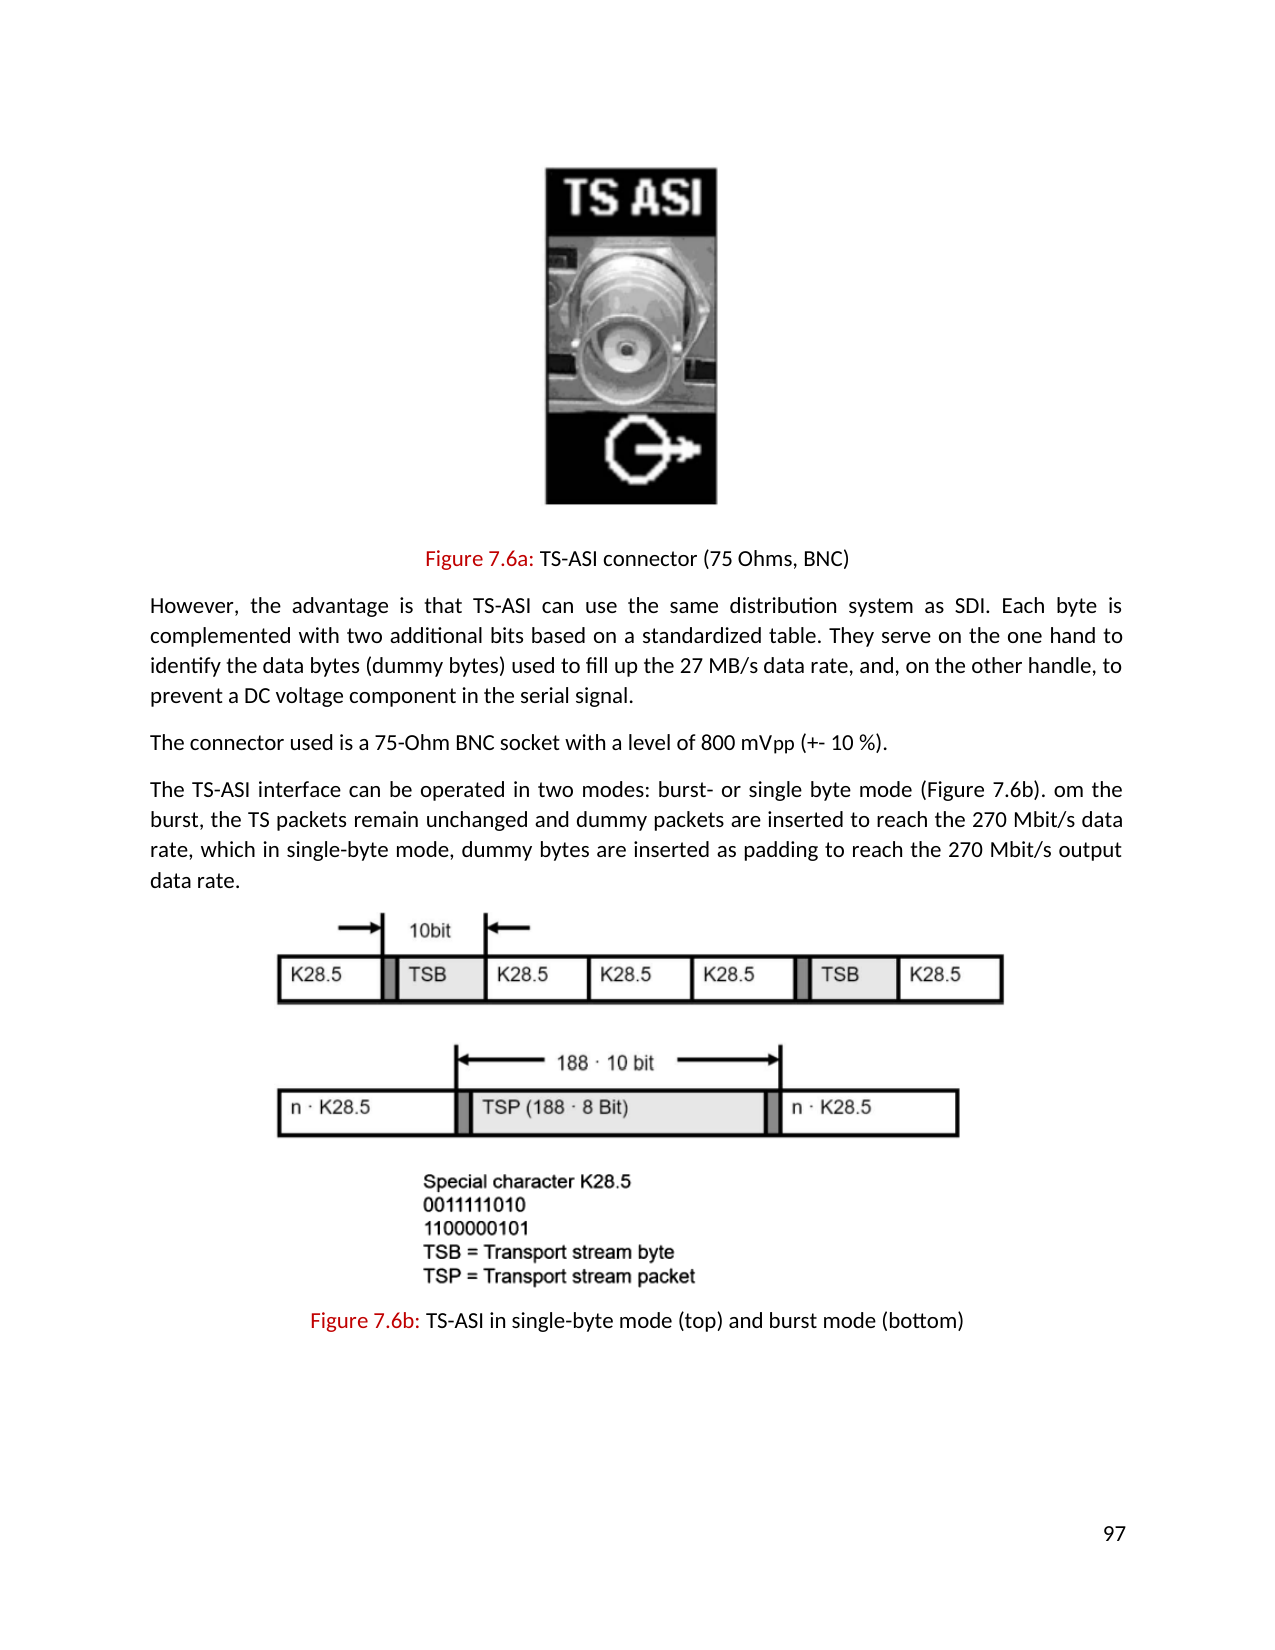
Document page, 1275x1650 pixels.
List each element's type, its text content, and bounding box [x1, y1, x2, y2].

text Figure 7.6b: TS-ASI in single-byte mode (top) and burst mode (bottom) [150, 1306, 1125, 1334]
text The TS-ASI interface can be operated in two modes: burst- or single byte mode (Figure 7.6b). om the burst, the TS packets remain unchanged and dummy packets are inserted to reach the 270 Mbit/s data rate, which in single-byte mode, dummy bytes are inserted as padding to reach the 270 Mbit/s output data rate. [150, 775, 1125, 894]
text Figure 7.6a: TS-ASI connector (75 Ohms, BNC) [150, 544, 1125, 572]
text The connector used is a 75-Ohm BNC socket with a level of 800 mVpp (+- 10 %). [150, 728, 1125, 756]
text However, the advantage is that TS-ASI can use the same distribution system as SDI. Each byte is complemented with two additional bits based on a standardized table. They serve on the one hand to identify the data bytes (dummy bytes) used to fill up the 27 MB/s data rate, and, on the other handle, to prevent a DC voltage component in the serial signal. [150, 591, 1125, 709]
